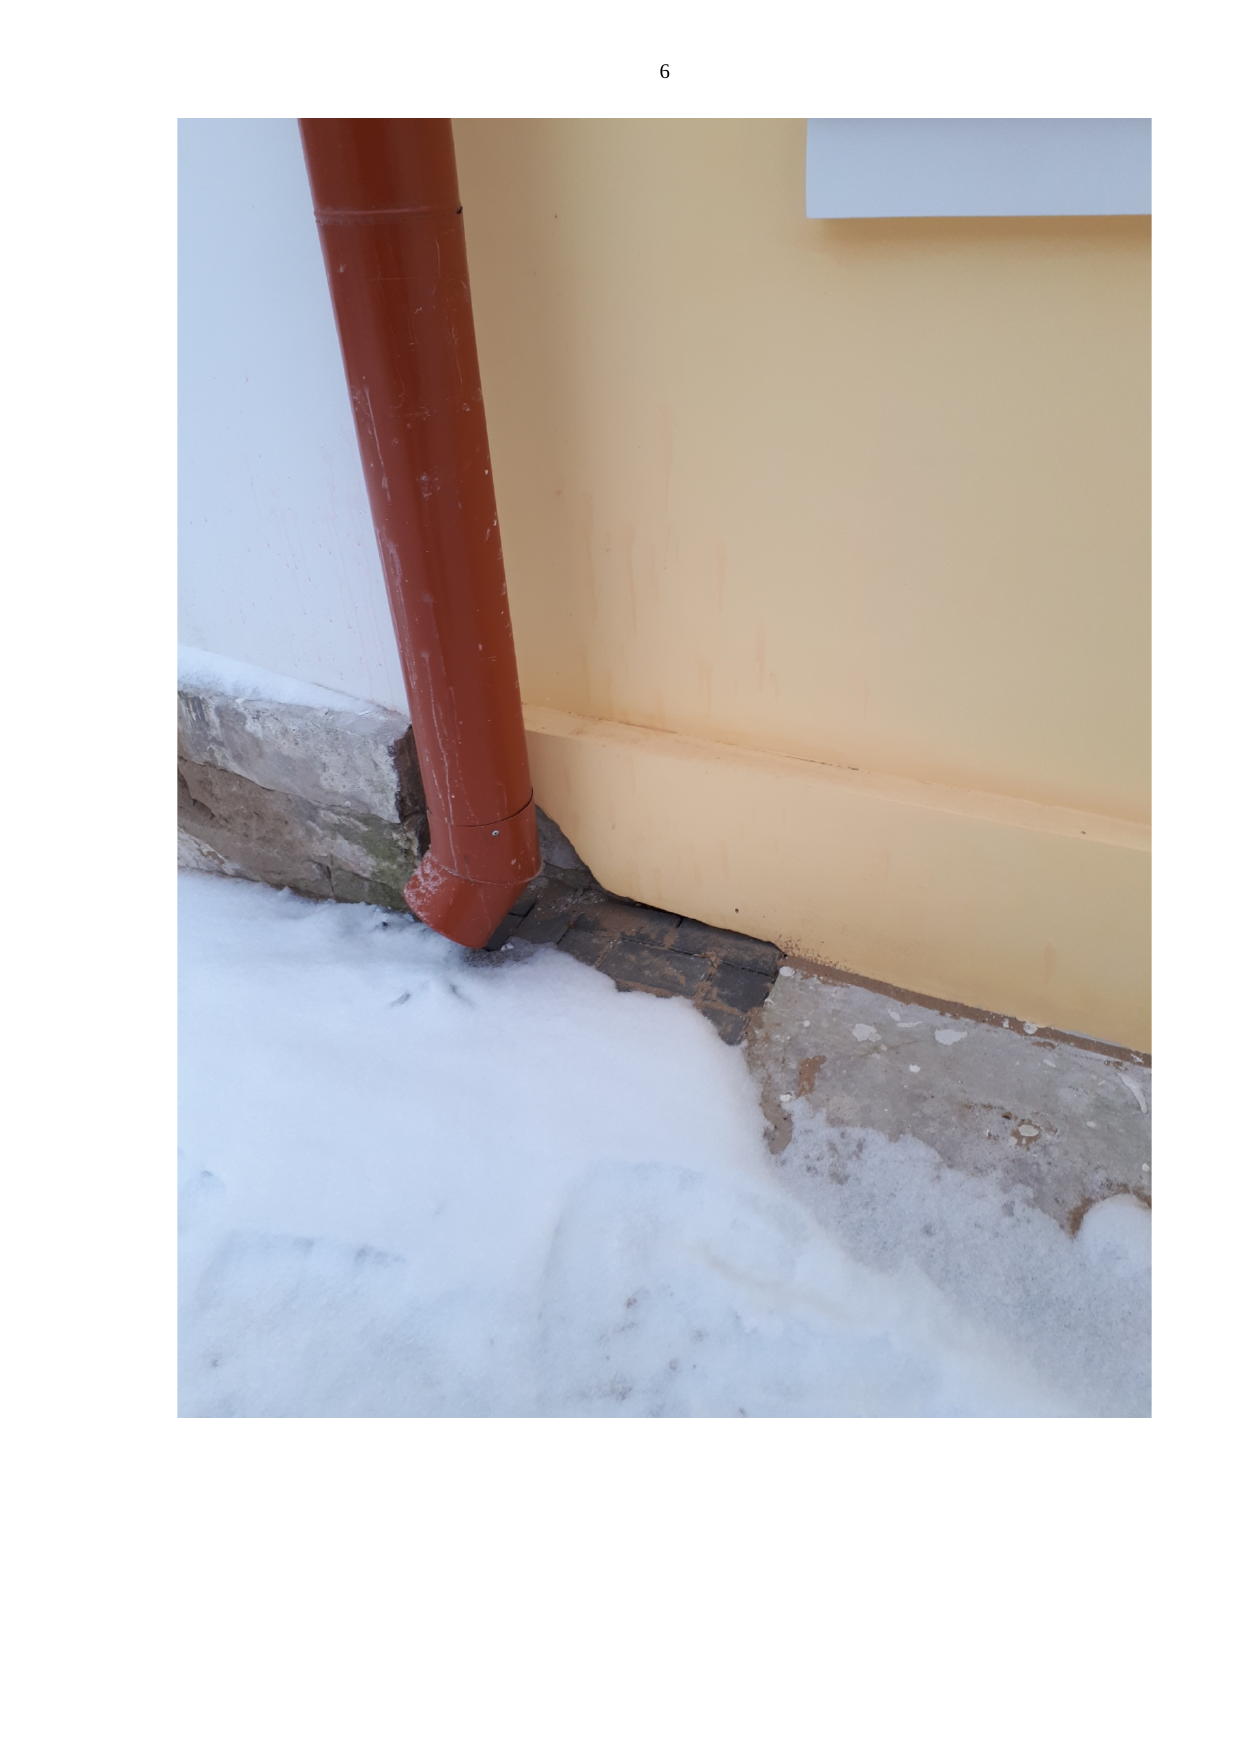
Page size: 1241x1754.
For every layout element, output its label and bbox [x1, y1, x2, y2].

picture [177, 118, 1152, 1418]
